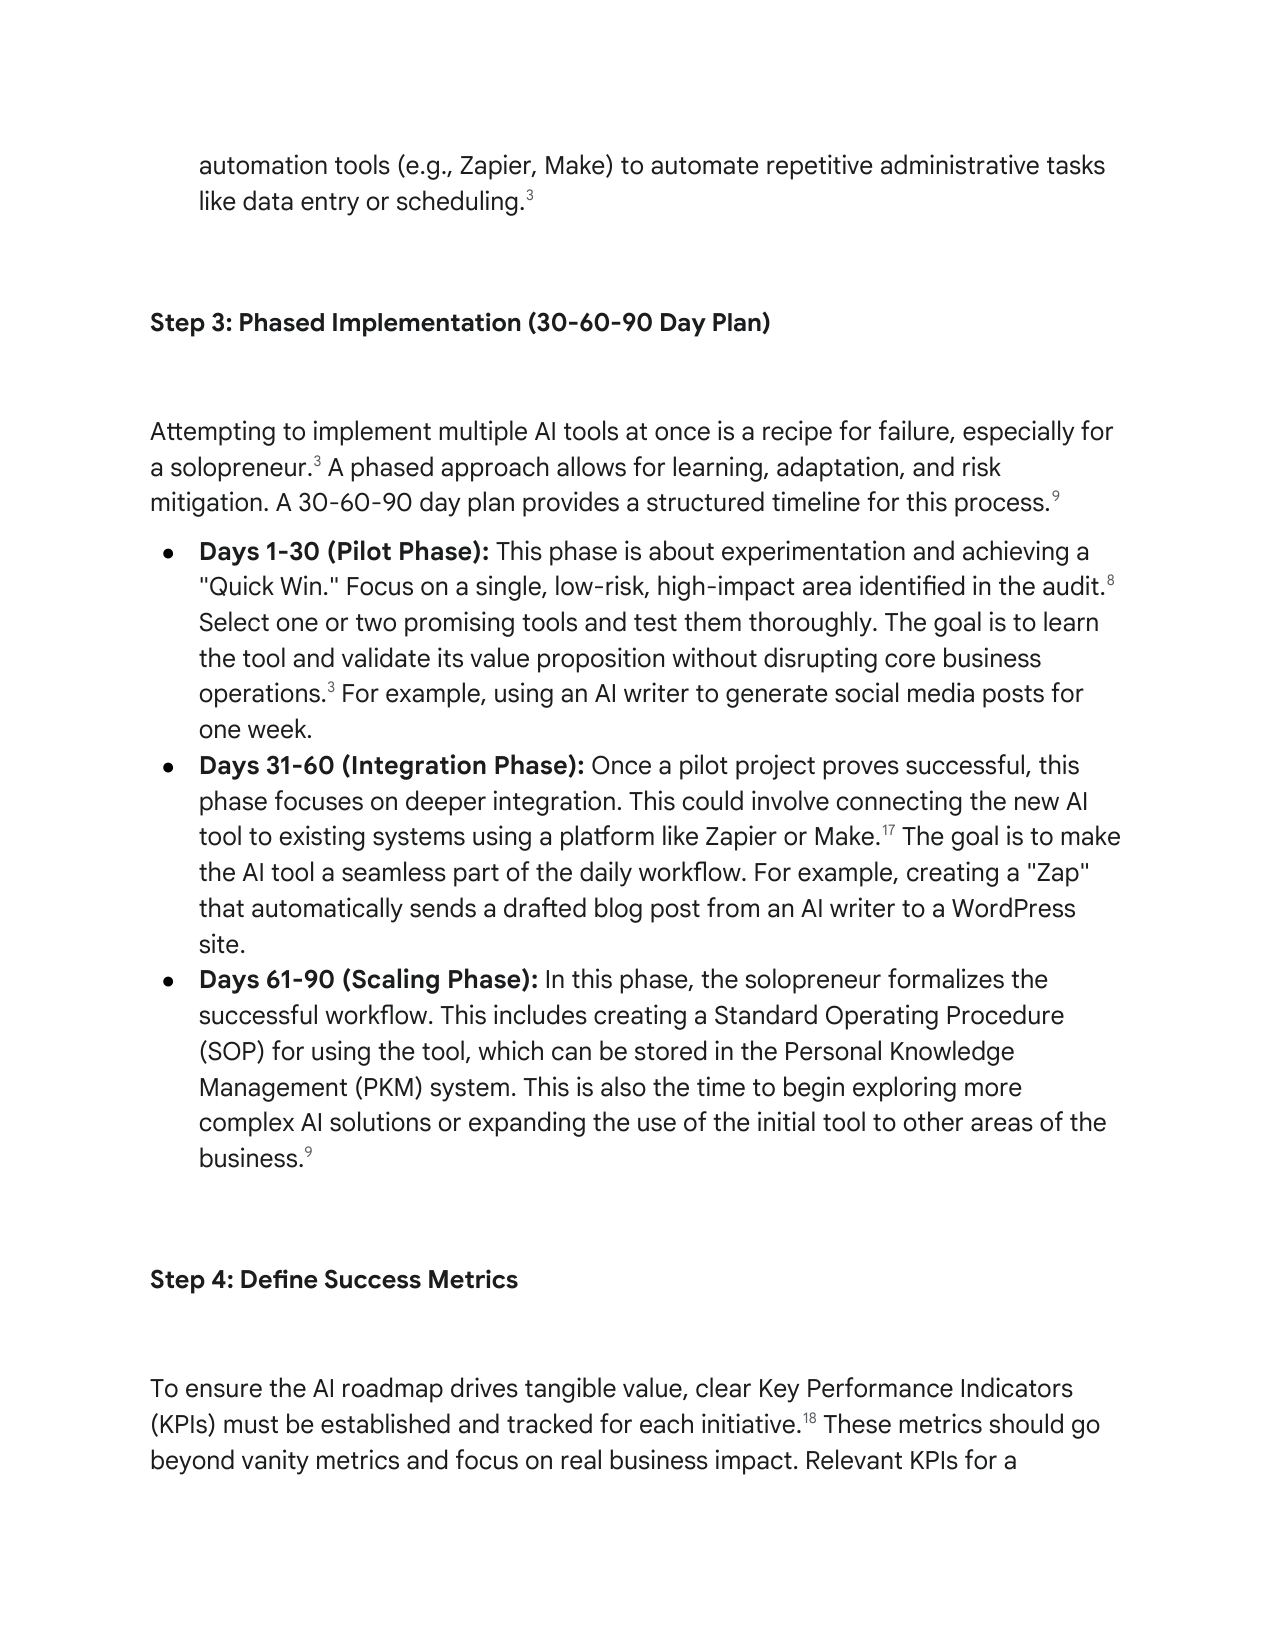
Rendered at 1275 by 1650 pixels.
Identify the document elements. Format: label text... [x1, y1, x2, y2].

subtitle Step 3: Phased Implementation (30-60-90 Day Plan) [150, 307, 1125, 338]
list Days 61-90 (Scaling Phase): In this phase, the solopreneur formalizes the successful workflow. This includes creating a Standard Operating Procedure (SOP) for using the tool, which can be stored in the Personal Knowledge Management (PKM) system. This is also the time to begin exploring more complex AI solutions or expanding the use of the initial tool to other areas of the business.9 [161, 964, 1125, 1174]
list Days 1-30 (Pilot Phase): This phase is about experimentation and achieving a "Quick Win." Focus on a single, low-risk, high-impact area identified in the audit.8 Select one or two promising tools and test them thoroughly. The goal is to learn the tool and validate its value proposition without disrupting core business operations.3 For example, using an AI writer to generate social media posts for one week. [161, 536, 1125, 746]
text Attempting to implement multiple AI tools at once is a recipe for failure, especially for a solopreneur.3 A phased approach allows for learning, adaptation, and risk mitigation. A 30-60-90 day plan provides a structured timeline for this process.9 [150, 416, 1125, 519]
subtitle Step 4: Define Success Metrics [150, 1265, 1125, 1296]
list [161, 150, 1125, 217]
list Days 31-60 (Integration Phase): Once a pilot project proves successful, this phase focuses on deeper integration. This could involve connecting the new AI tool to existing systems using a platform like Zapier or Make.17 The goal is to make the AI tool a seamless part of the daily workflow. For example, creating a "Zap" that automatically sends a drafted blog post from an AI writer to a WordPress site. [161, 750, 1125, 960]
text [150, 1374, 1125, 1476]
